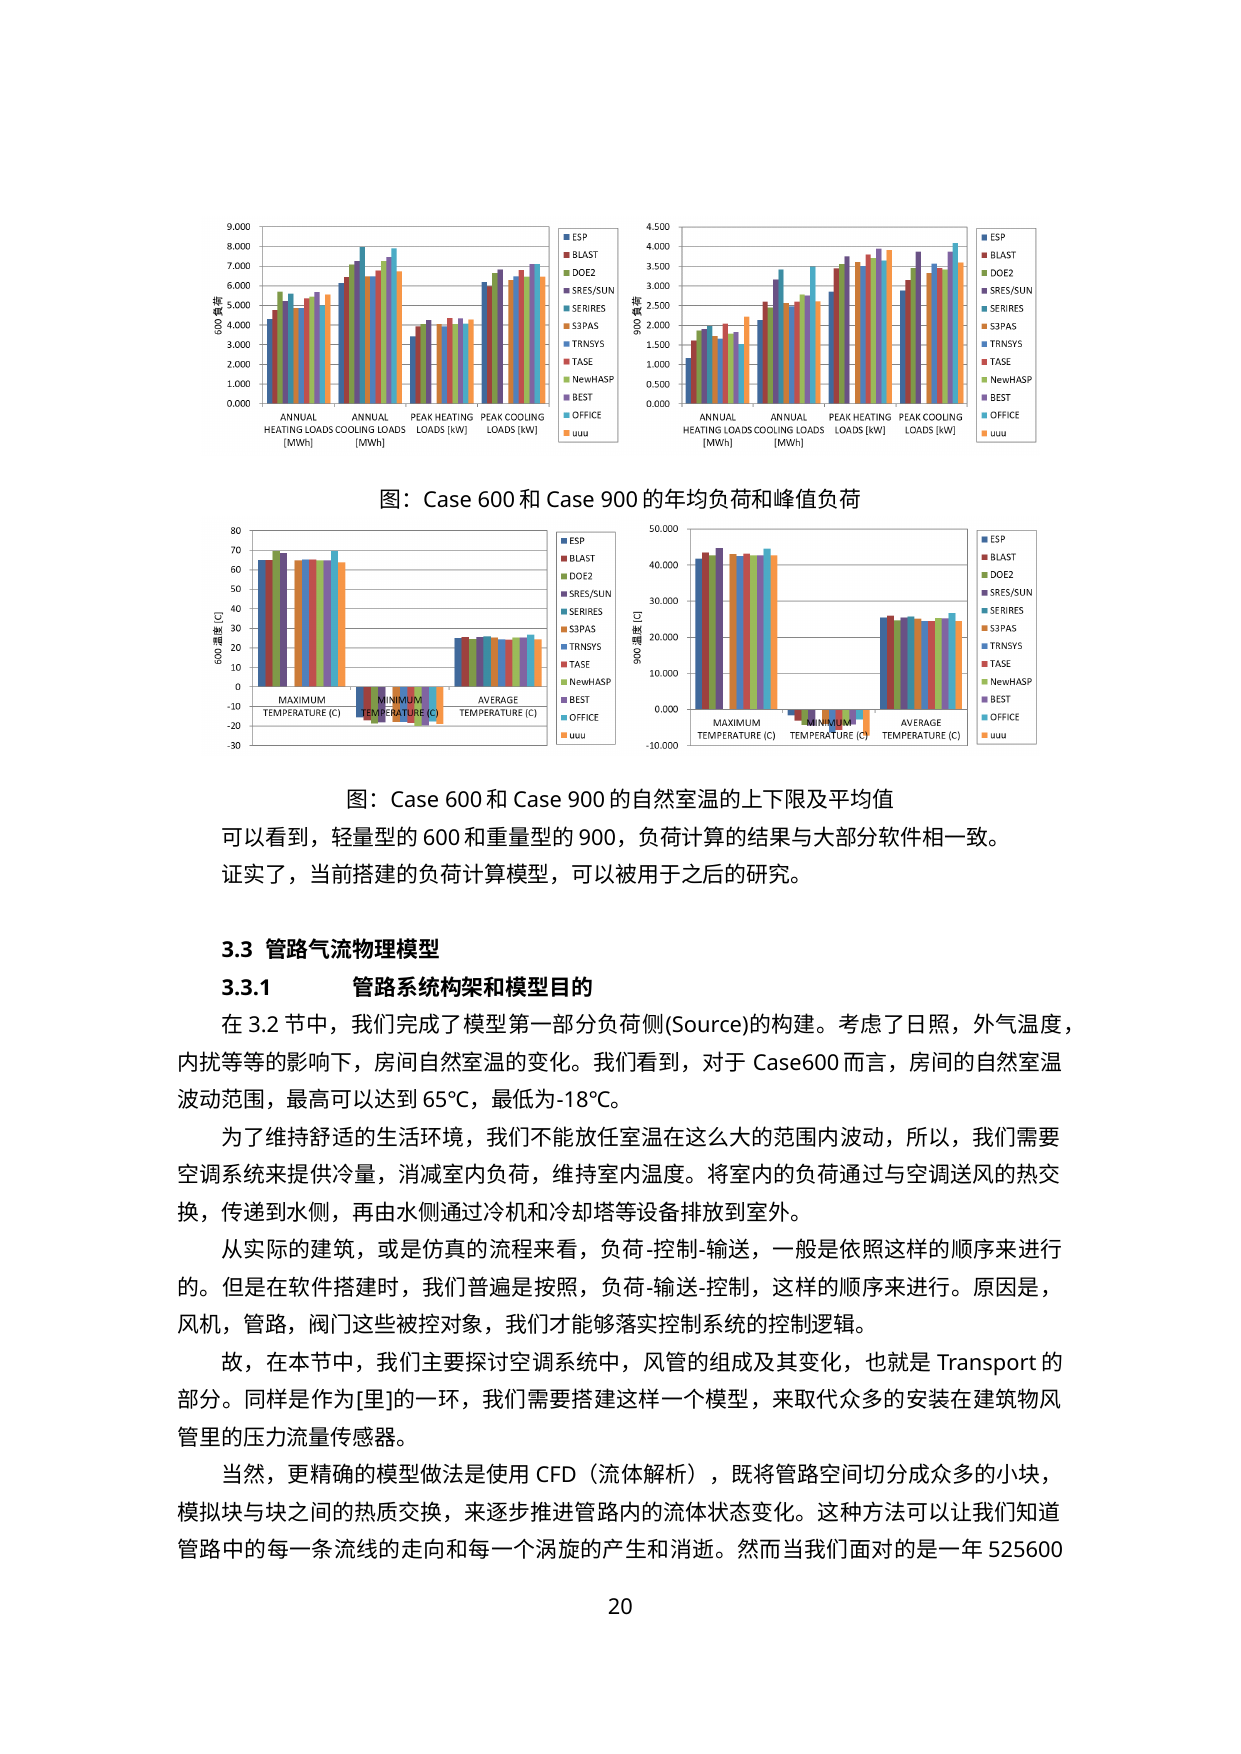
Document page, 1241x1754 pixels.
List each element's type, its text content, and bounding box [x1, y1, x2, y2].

text 可以看到，轻量型的600和重量型的900，负荷计算的结果与大部分软件相一致。 [177, 817, 1063, 854]
text 从实际的建筑，或是仿真的流程来看，负荷-控制-输送，一般是依照这样的顺序来进行的。但是在软件搭建时，我们普遍是按照，负荷-输送-控制，这样的顺序来进行。原因是，风机，管路，阀门这些被控对象，我们才能够落实控制系统的控制逻辑。 [177, 1229, 1063, 1342]
text 为了维持舒适的生活环境，我们不能放任室温在这么大的范围内波动，所以，我们需要空调系统来提供冷量，消减室内负荷，维持室内温度。将室内的负荷通过与空调送风的热交换，传递到水侧，再由水侧通过冷机和冷却塔等设备排放到室外。 [177, 1117, 1063, 1229]
text 故，在本节中，我们主要探讨空调系统中，风管的组成及其变化，也就是Transport的部分。同样是作为[里]的一环，我们需要搭建这样一个模型，来取代众多的安装在建筑物风管里的压力流量传感器。 [177, 1342, 1063, 1454]
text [177, 1454, 1063, 1567]
text 图：Case 600和Case 900的自然室温的上下限及平均值 [177, 779, 1063, 817]
text 在3.2节中，我们完成了模型第一部分负荷侧(Source)的构建。考虑了日照，外气温度，内扰等等的影响下，房间自然室温的变化。我们看到，对于Case600而言，房间的自然室温波动范围，最高可以达到65℃，最低为-18℃。 [177, 1004, 1063, 1117]
text 图：Case 600和Case 900的年均负荷和峰值负荷 [177, 479, 1063, 517]
subtitle 管路气流物理模型 [177, 929, 1063, 967]
subtitle 管路系统构架和模型目的 [177, 967, 1063, 1004]
text 证实了，当前搭建的负荷计算模型，可以被用于之后的研究。 [177, 854, 1063, 892]
